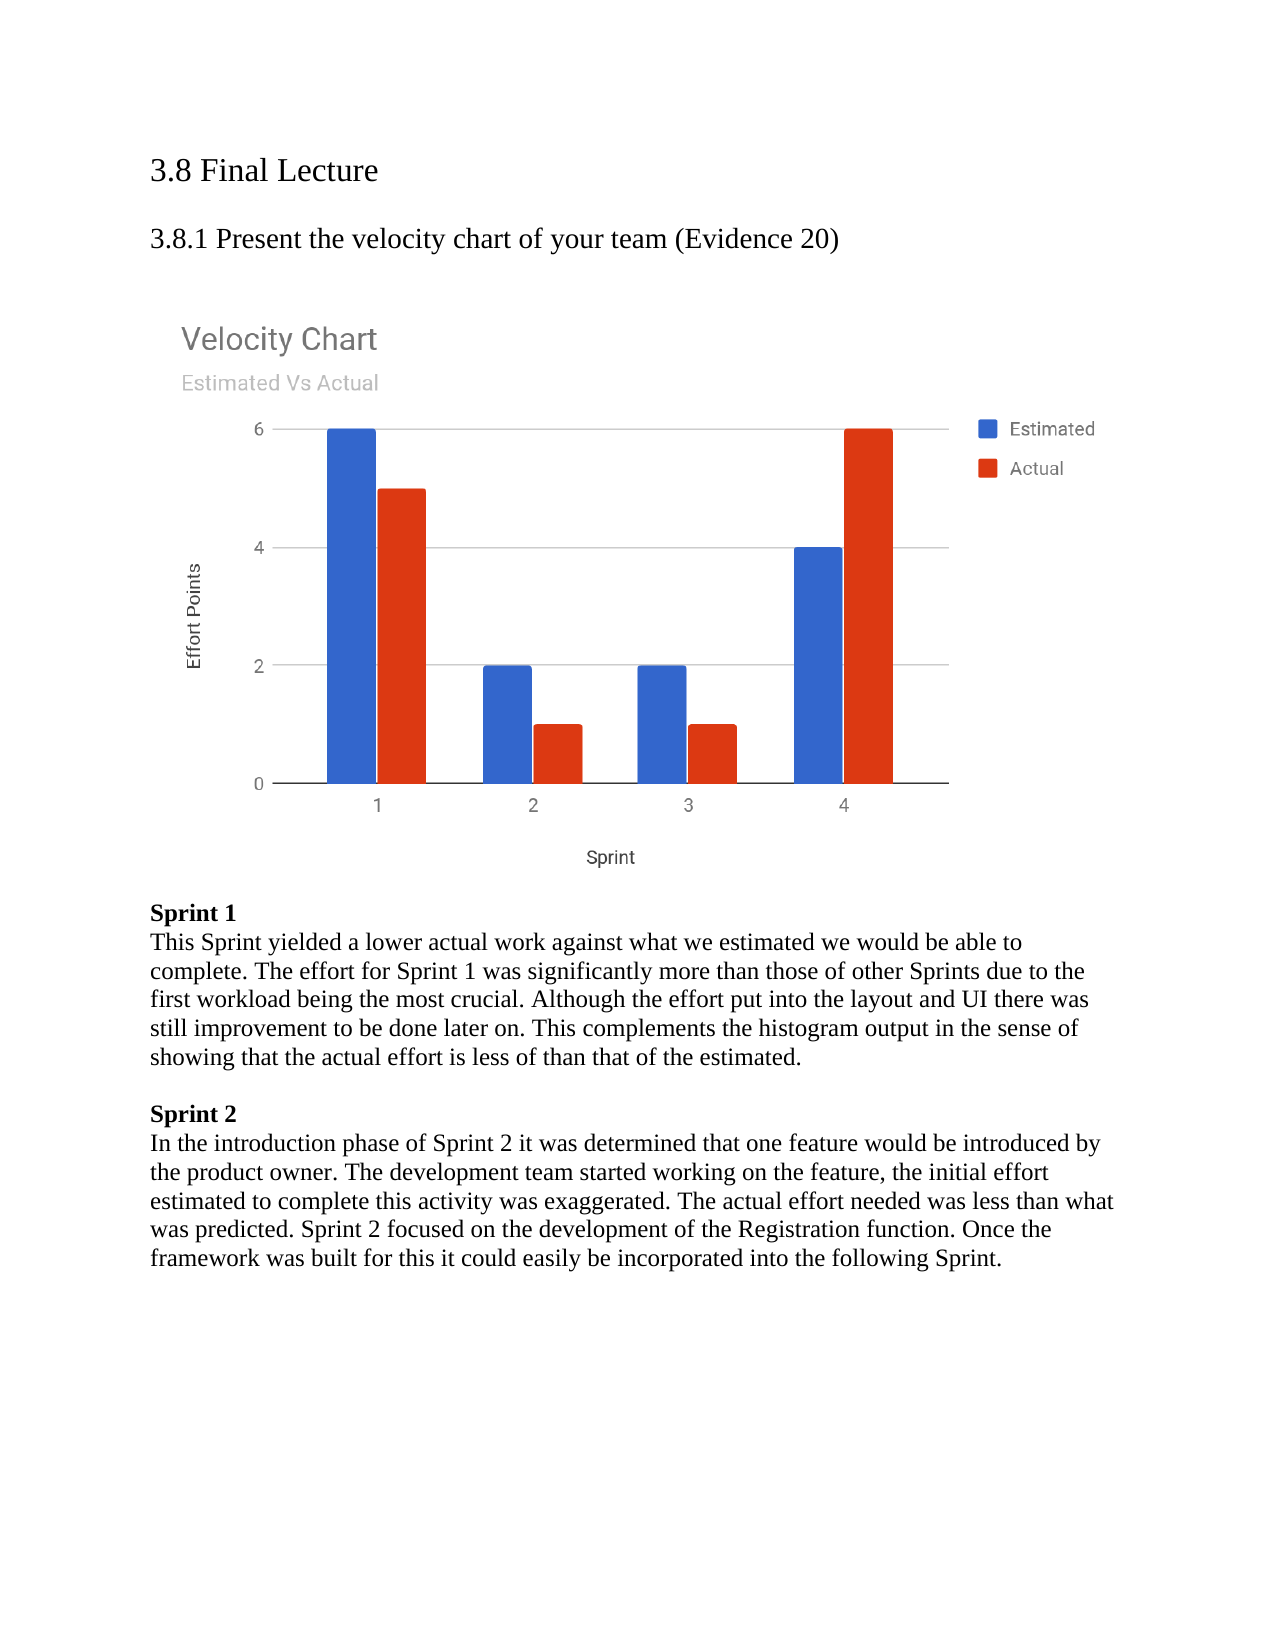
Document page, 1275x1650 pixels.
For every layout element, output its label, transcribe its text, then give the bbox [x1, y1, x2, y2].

picture [150, 290, 1125, 899]
text Sprint 2 [150, 1099, 1125, 1128]
text In the introduction phase of Sprint 2 it was determined that one feature would be introduced by the product owner. The development team started working on the feature, the initial effort estimated to complete this activity was exaggerated. The actual effort needed was less than what was predicted. Sprint 2 focused on the development of the Registration function. Once the framework was built for this it could easily be incorporated into the following Sprint. [150, 1128, 1125, 1272]
subtitle 3.8.1 Present the velocity chart of your team (Evidence 20) [150, 222, 1125, 255]
text This Sprint yielded a lower actual work against what we estimated we would be able to complete. The effort for Sprint 1 was significantly more than those of other Sprints due to the first workload being the most crucial. Although the effort put into the layout and UI there was still improvement to be done later on. This complements the histogram output in the sense of showing that the actual effort is less of than that of the estimated. [150, 927, 1125, 1071]
subtitle 3.8 Final Lecture [150, 150, 1125, 188]
text Sprint 1 [150, 899, 1125, 927]
